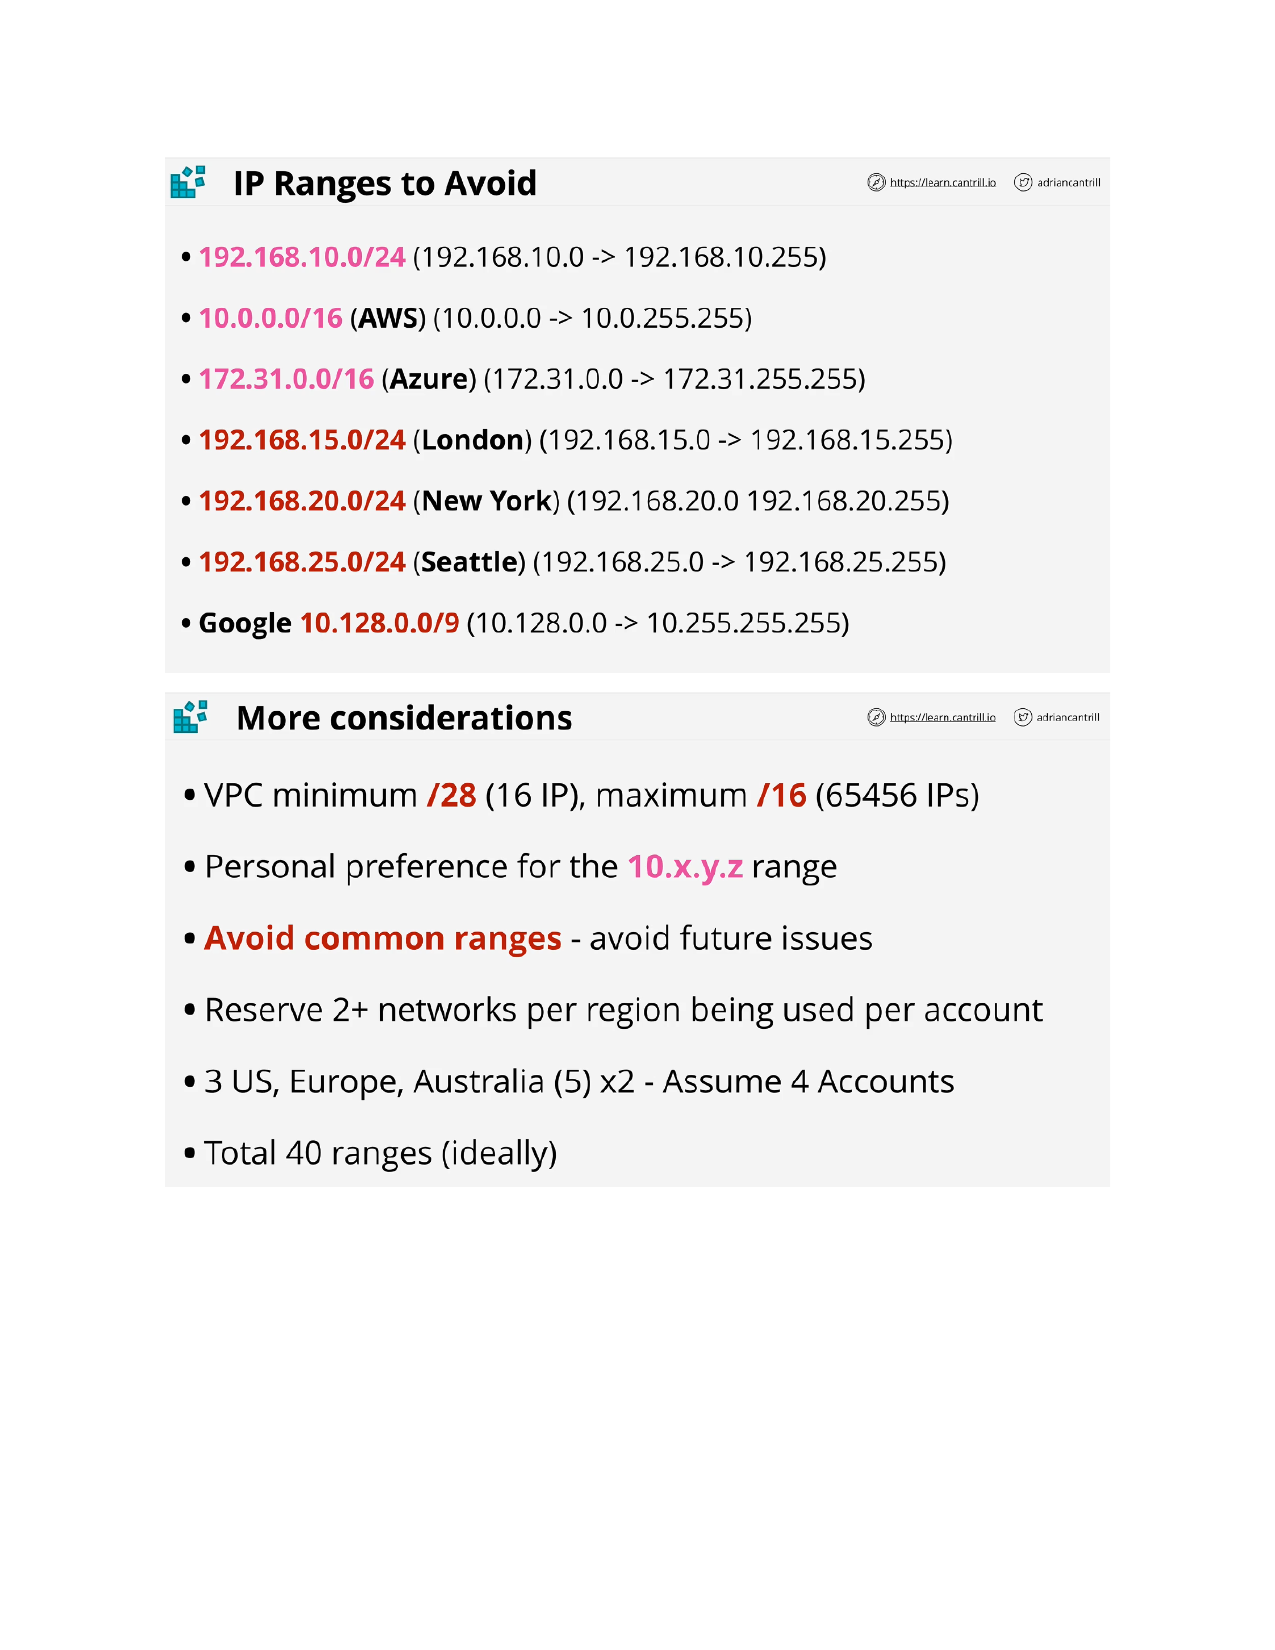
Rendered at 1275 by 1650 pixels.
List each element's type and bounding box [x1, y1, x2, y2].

picture [165, 156, 1111, 673]
picture [165, 691, 1111, 1187]
